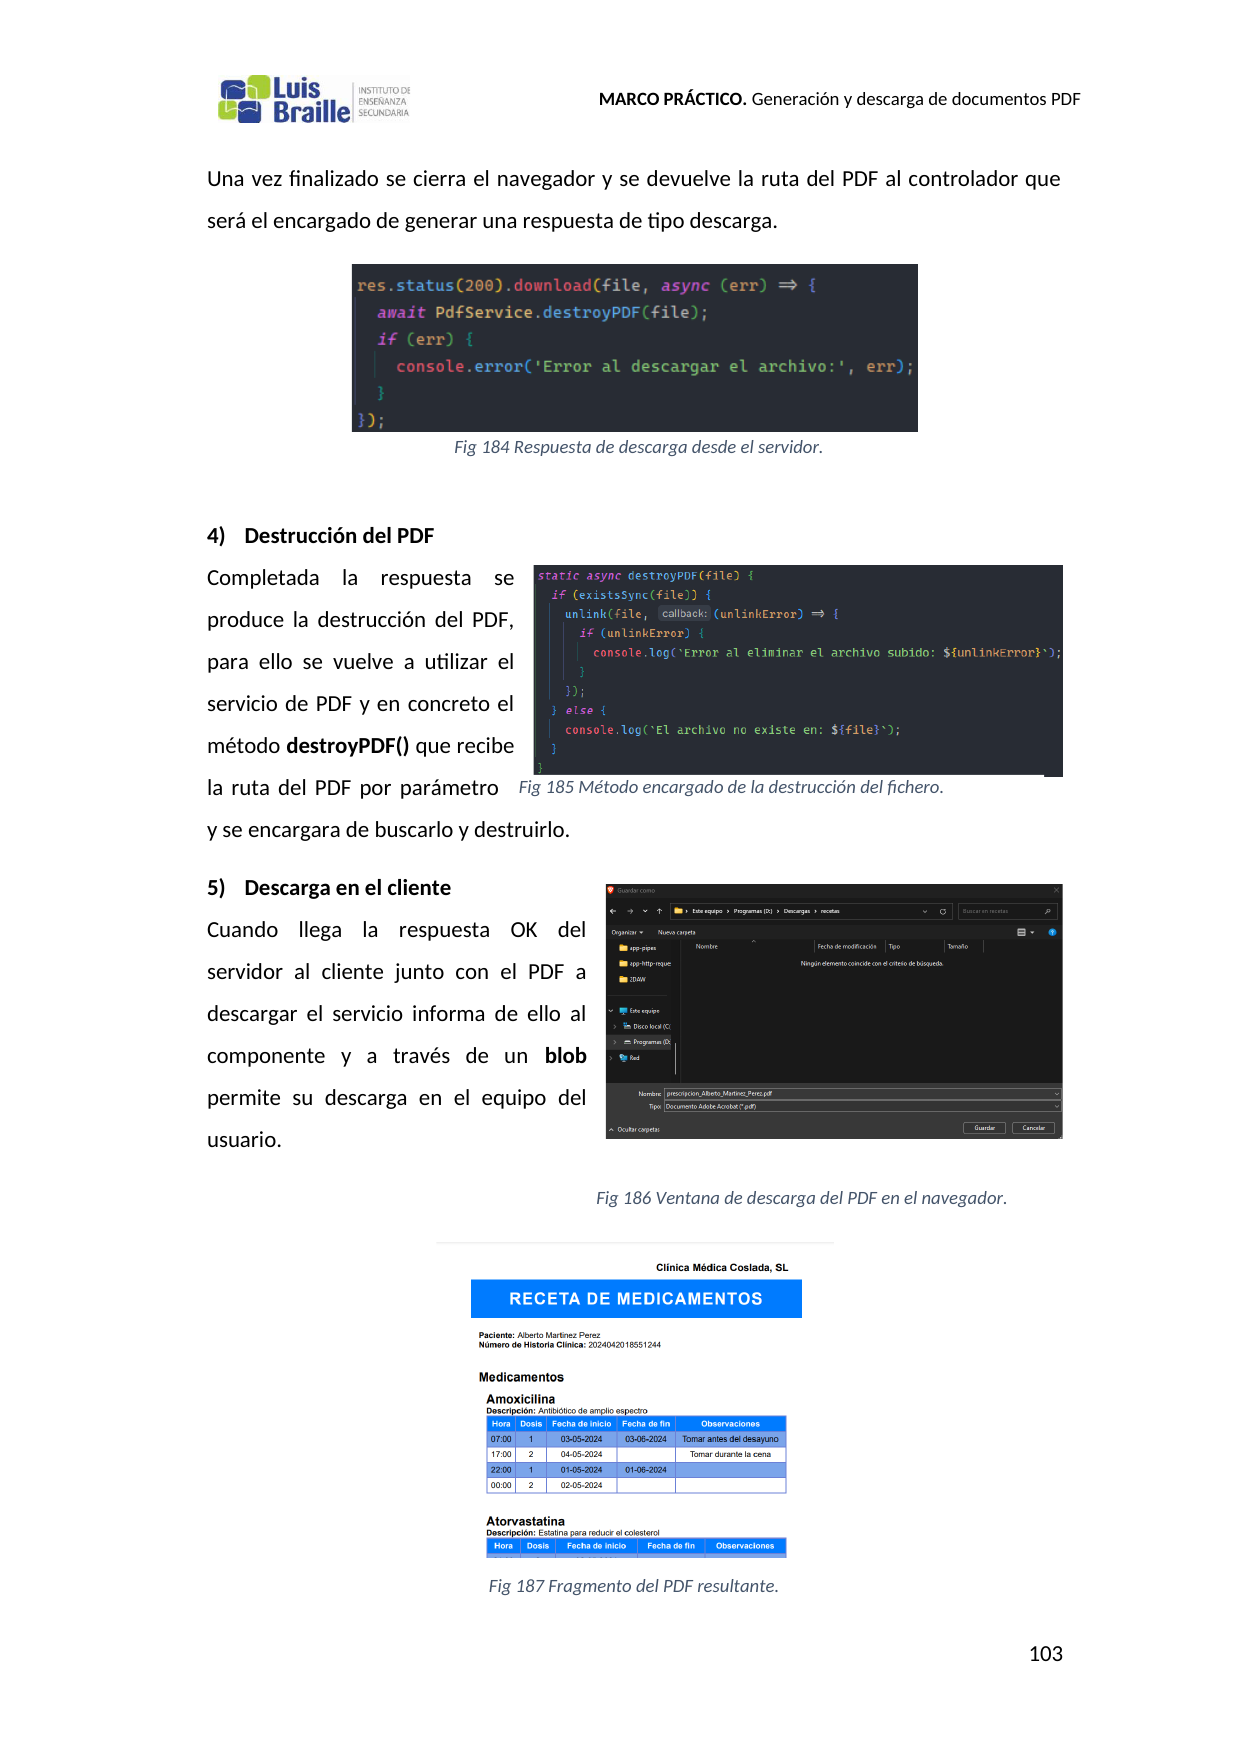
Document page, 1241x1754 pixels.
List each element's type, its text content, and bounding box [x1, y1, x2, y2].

text Fig 187 Fragmento del PDF resultante. [207, 1574, 1063, 1597]
picture [533, 565, 1063, 777]
picture [605, 884, 1063, 1139]
text Una vez finalizado se cierra el navegador y se devuelve la ruta del PDF al controlador que será el encargado de generar una respuesta de tipo descarga. [207, 164, 1063, 234]
list Destrucción del PDF [207, 521, 1063, 549]
picture [351, 264, 918, 432]
picture [436, 1242, 834, 1558]
list Descarga en el cliente [207, 873, 1063, 901]
